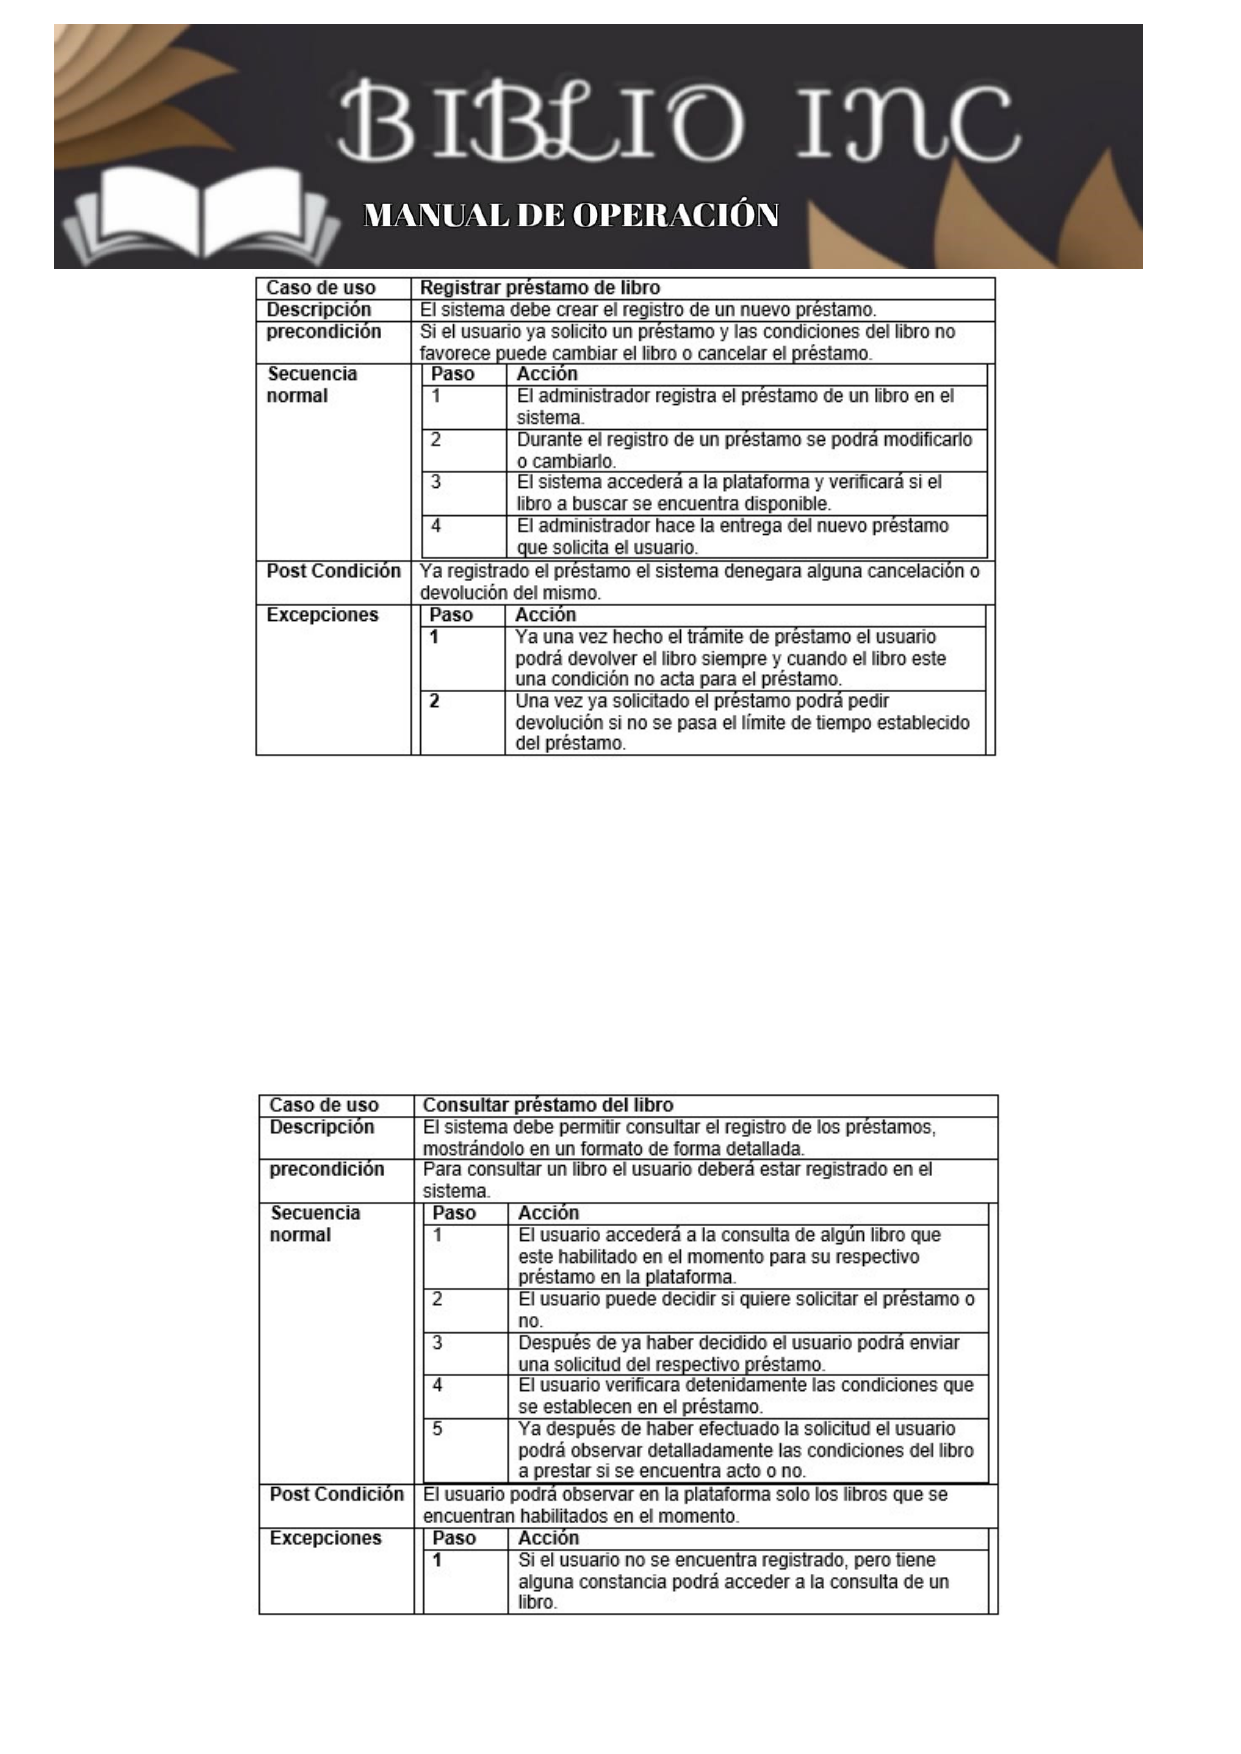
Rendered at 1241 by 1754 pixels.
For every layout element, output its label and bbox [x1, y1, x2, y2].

picture [252, 271, 1001, 764]
picture [54, 24, 1143, 269]
picture [251, 1090, 1007, 1623]
